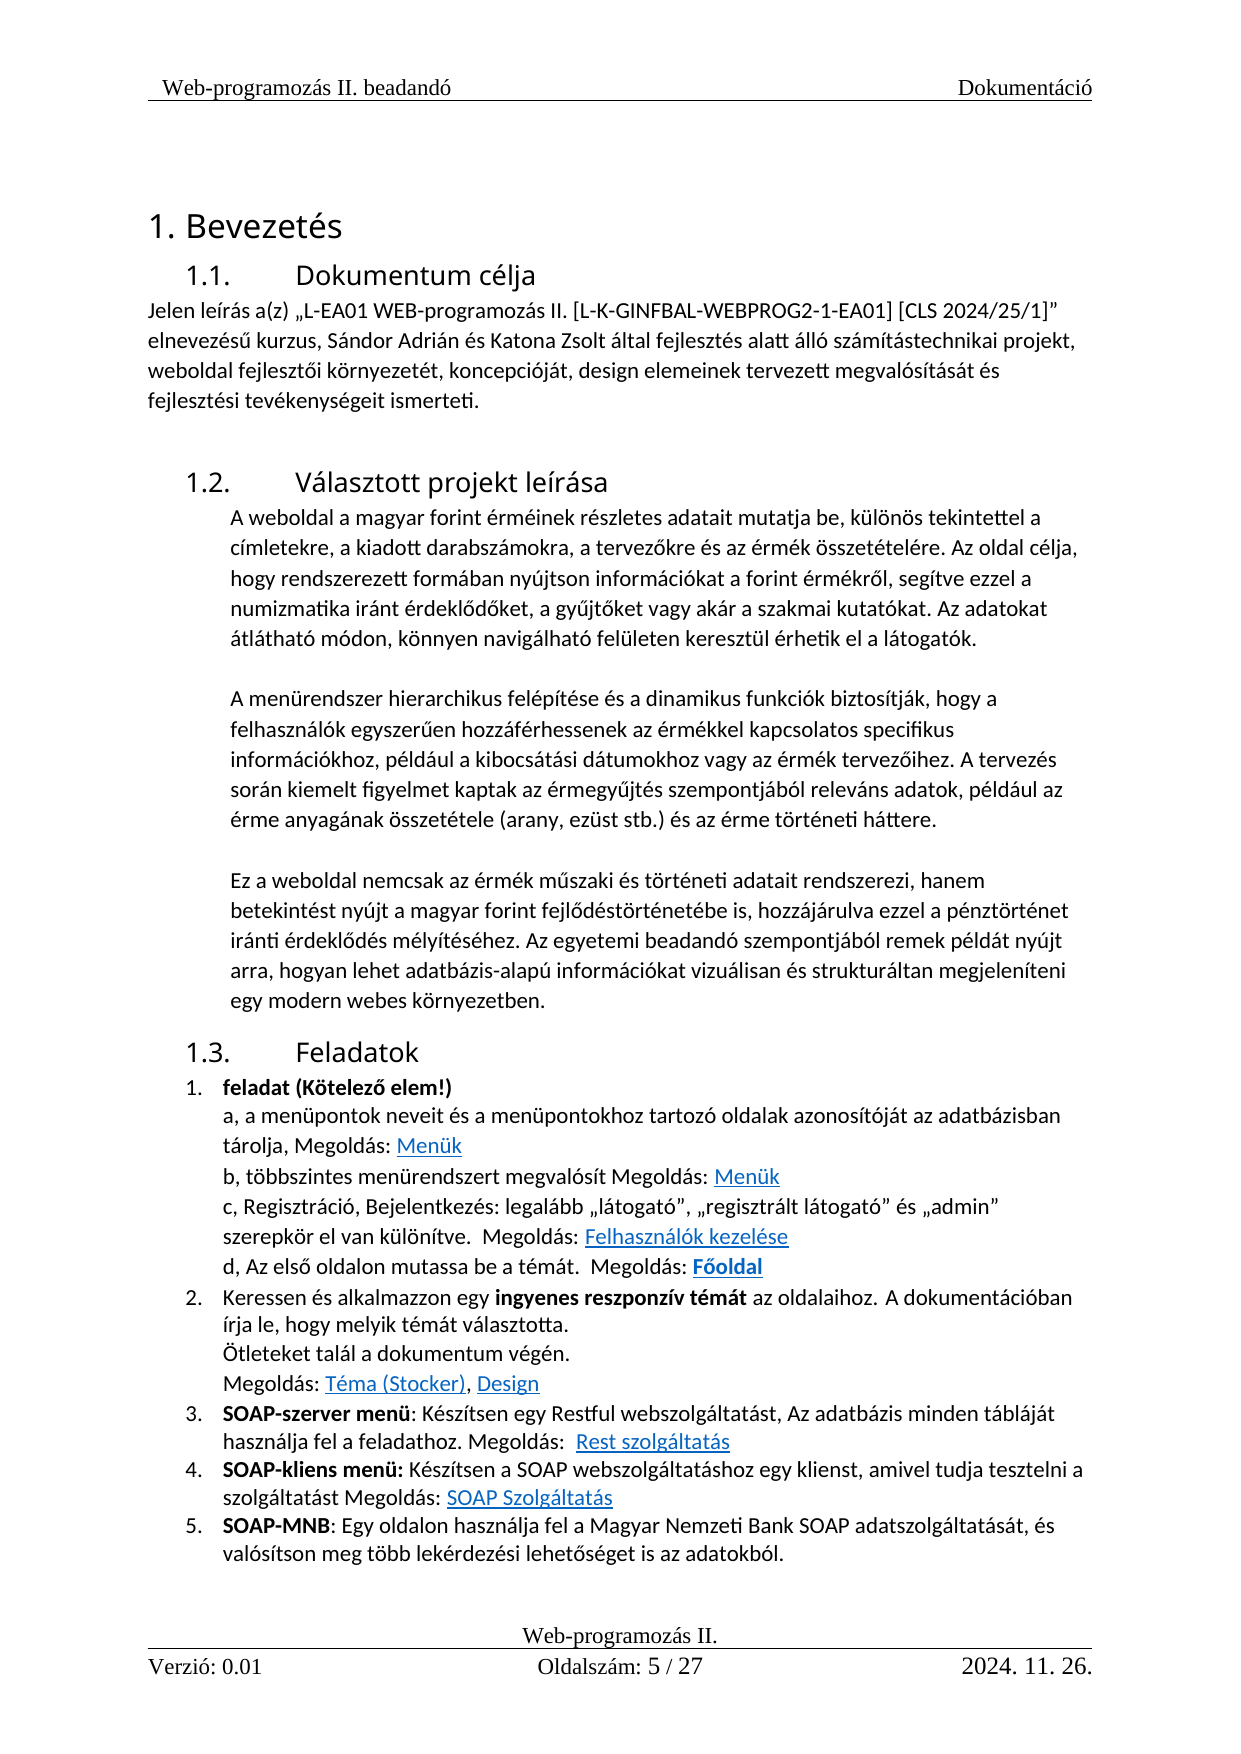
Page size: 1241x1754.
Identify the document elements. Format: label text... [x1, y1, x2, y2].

list A weboldal a magyar forint érméinek részletes adatait mutatja be, különös tekintettel a címletekre, a kiadott darabszámokra, a tervezőkre és az érmék összetételére. Az oldal célja, hogy rendszerezett formában nyújtson információkat a forint érmékről, segítve ezzel a numizmatika iránt érdeklődőket, a gyűjtőket vagy akár a szakmai kutatókat. Az adatokat átlátható módon, könnyen navigálható felületen keresztül érhetik el a látogatók. [230, 503, 1092, 652]
list SOAP-MNB: Egy oldalon használja fel a Magyar Nemzeti Bank SOAP adatszolgáltatását, és valósítson meg több lekérdezési lehetőséget is az adatokból. [185, 1511, 1092, 1567]
list Keressen és alkalmazzon egy ingyenes reszponzív témát az oldalaihoz. A dokumentációban írja le, hogy melyik témát választotta. [185, 1283, 1092, 1339]
list b, többszintes menürendszert megvalósít Megoldás: Menük [223, 1162, 1092, 1190]
list SOAP-szerver menü: Készítsen egy Restful webszolgáltatást, Az adatbázis minden tábláját használja fel a feladathoz. Megoldás: Rest szolgáltatás [185, 1399, 1092, 1455]
list feladat (Kötelező elem!) [185, 1073, 1092, 1101]
list c, Regisztráció, Bejelentkezés: legalább „látogató”, „regisztrált látogató” és „admin” szerepkör el van különítve. Megoldás: Felhasználók kezelése [223, 1192, 1092, 1250]
list Választott projekt leírása [185, 463, 1092, 500]
list SOAP-kliens menü: Készítsen a SOAP webszolgáltatáshoz egy klienst, amivel tudja tesztelni a szolgáltatást Megoldás: SOAP Szolgáltatás [185, 1455, 1092, 1511]
list d, Az első oldalon mutassa be a témát. Megoldás: Főoldal [223, 1252, 1092, 1280]
list Ötleteket talál a dokumentum végén. Megoldás: Téma (Stocker), Design [223, 1339, 1092, 1397]
subtitle Bevezetés [148, 203, 1092, 248]
list A menürendszer hierarchikus felépítése és a dinamikus funkciók biztosítják, hogy a felhasználók egyszerűen hozzáférhessenek az érmékkel kapcsolatos specifikus információkhoz, például a kibocsátási dátumokhoz vagy az érmék tervezőihez. A tervezés során kiemelt figyelmet kaptak az érmegyűjtés szempontjából releváns adatok, például az érme anyagának összetétele (arany, ezüst stb.) és az érme történeti háttere. [230, 684, 1092, 833]
subtitle Feladatok [185, 1033, 1092, 1070]
list Ez a weboldal nemcsak az érmék műszaki és történeti adatait rendszerezi, hanem betekintést nyújt a magyar forint fejlődéstörténetébe is, hozzájárulva ezzel a pénztörténet iránti érdeklődés mélyítéséhez. Az egyetemi beadandó szempontjából remek példát nyújt arra, hogyan lehet adatbázis-alapú információkat vizuálisan és strukturáltan megjeleníteni egy modern webes környezetben. [230, 866, 1092, 1015]
text Jelen leírás a(z) „L-EA01 WEB-programozás II. [L-K-GINFBAL-WEBPROG2-1-EA01] [CLS 2024/25/1]” elnevezésű kurzus, Sándor Adrián és Katona Zsolt által fejlesztés alatt álló számítástechnikai projekt, weboldal fejlesztői környezetét, koncepcióját, design elemeinek tervezett megvalósítását és fejlesztési tevékenységeit ismerteti. [148, 296, 1092, 414]
list a, a menüpontok neveit és a menüpontokhoz tartozó oldalak azonosítóját az adatbázisban tárolja, Megoldás: Menük [223, 1101, 1092, 1159]
subtitle Dokumentum célja [185, 256, 1092, 293]
